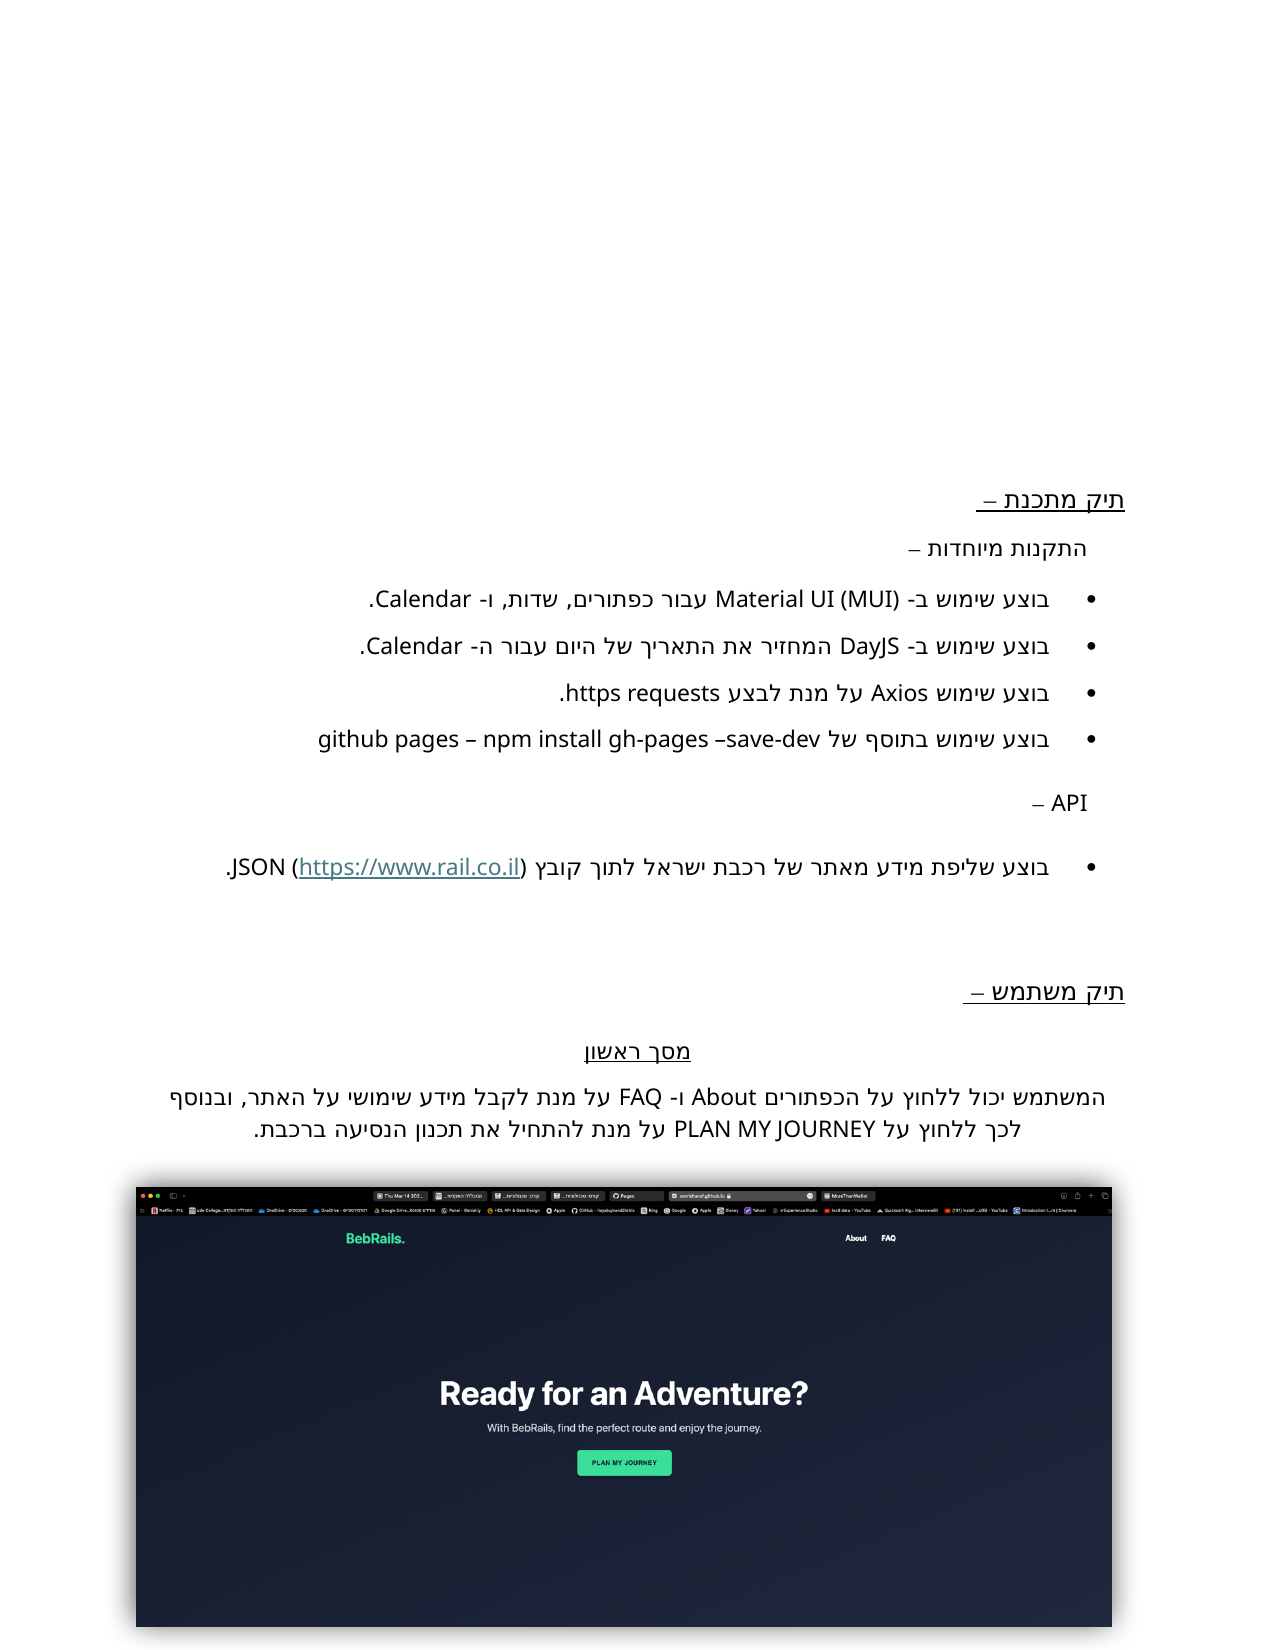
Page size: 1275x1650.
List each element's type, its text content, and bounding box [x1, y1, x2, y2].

list בוצע שליפת מידע מאתר של רכבת ישראל לתוך קובץ JSON (https://www.rail.co.il). [150, 850, 1087, 882]
text התקנות מיוחדות – [150, 535, 1125, 562]
text מסך ראשון [150, 1038, 1125, 1065]
list בוצע שימוש ב- Material UI (MUI) עבור כפתורים, שדות, ו- Calendar. [150, 583, 1087, 614]
text תיק מתכנת – [150, 485, 1125, 514]
text המשתמש יכול ללחוץ על הכפתורים About ו- FAQ על מנת לקבל מידע שימושי על האתר, ובנוסף לכך ללחוץ על PLAN MY JOURNEY על מנת להתחיל את תכנון הנסיעה ברכבת. [150, 1081, 1125, 1144]
picture [136, 1187, 1112, 1627]
list בוצע שימוש ב- DayJS המחזיר את התאריך של היום עבור ה- Calendar. [150, 629, 1087, 661]
list בוצע שימוש Axios על מנת לבצע https requests. [150, 676, 1087, 708]
text API – [150, 787, 1087, 818]
list בוצע שימוש בתוסף של github pages – npm install gh-pages –save-dev [150, 723, 1087, 754]
text תיק משתמש – [150, 977, 1125, 1007]
